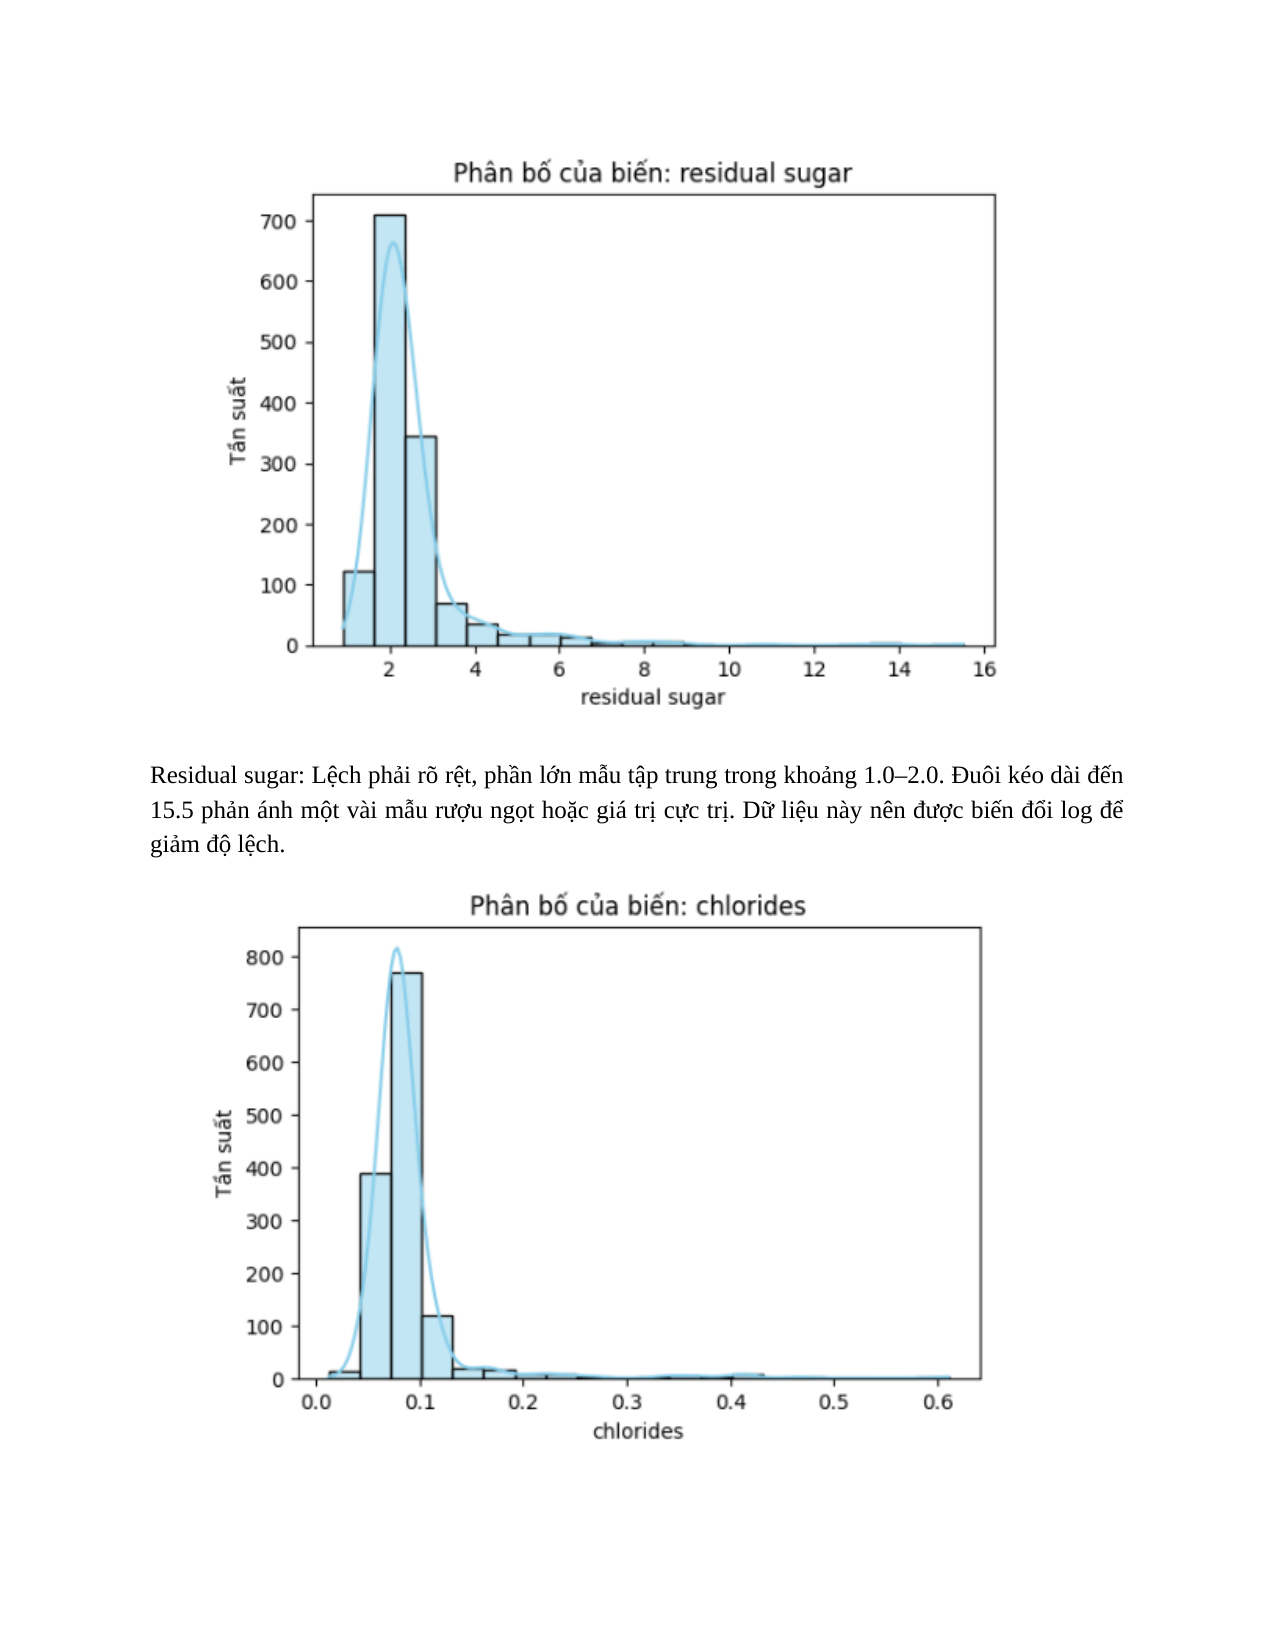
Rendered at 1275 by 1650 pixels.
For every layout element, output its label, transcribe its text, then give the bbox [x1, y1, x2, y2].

picture [183, 150, 1092, 730]
picture [172, 888, 1103, 1458]
text Residual sugar: Lệch phải rõ rệt, phần lớn mẫu tập trung trong khoảng 1.0–2.0. Đuôi kéo dài đến 15.5 phản ánh một vài mẫu rượu ngọt hoặc giá trị cực trị. Dữ liệu này nên được biến đổi log để giảm độ lệch. [150, 760, 1125, 858]
